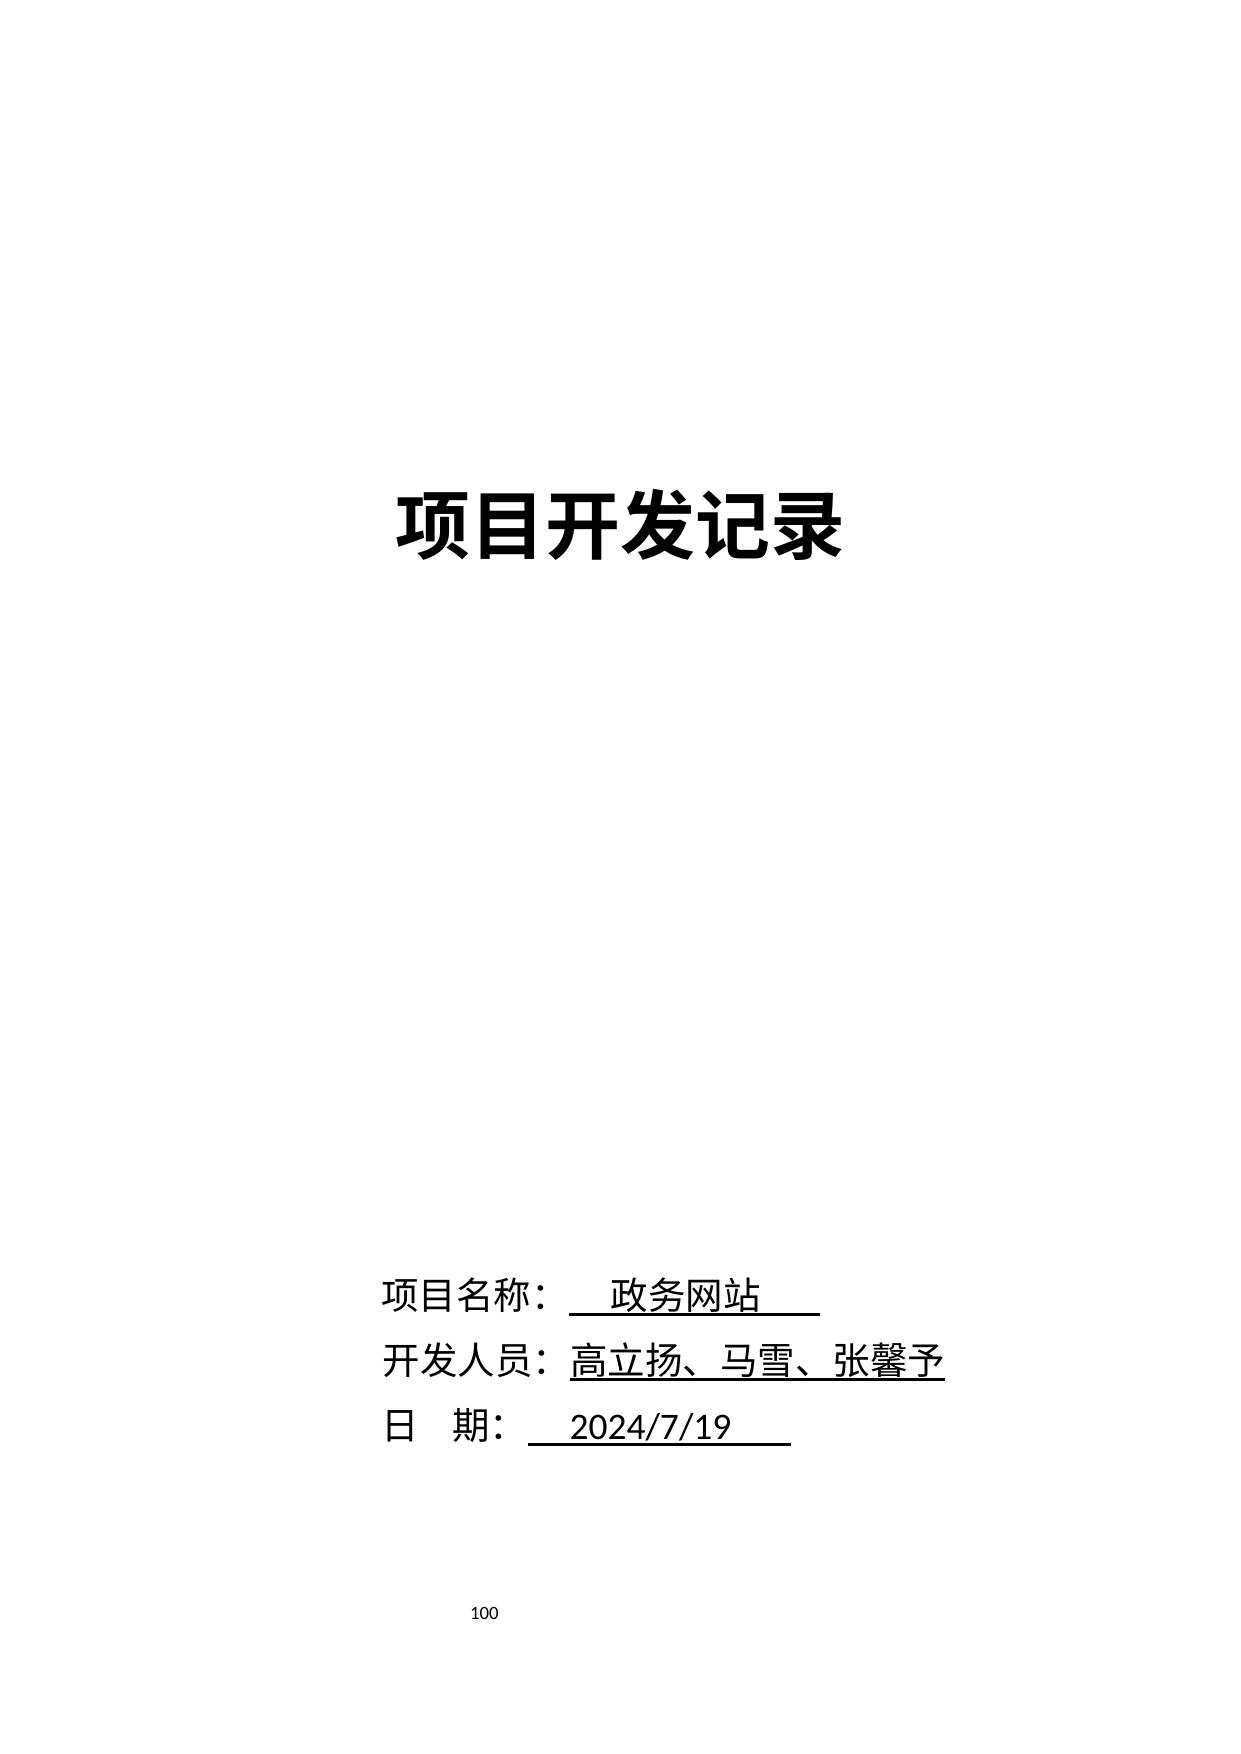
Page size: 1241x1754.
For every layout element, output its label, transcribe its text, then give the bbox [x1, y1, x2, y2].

text 项目名称： 政务网站 [231, 1261, 1053, 1326]
text 日 期： 2024/7/19 [231, 1391, 1053, 1456]
subtitle 项目开发记录 [187, 456, 1053, 586]
text 开发人员：高立扬、马雪、张馨予 [231, 1326, 1053, 1391]
